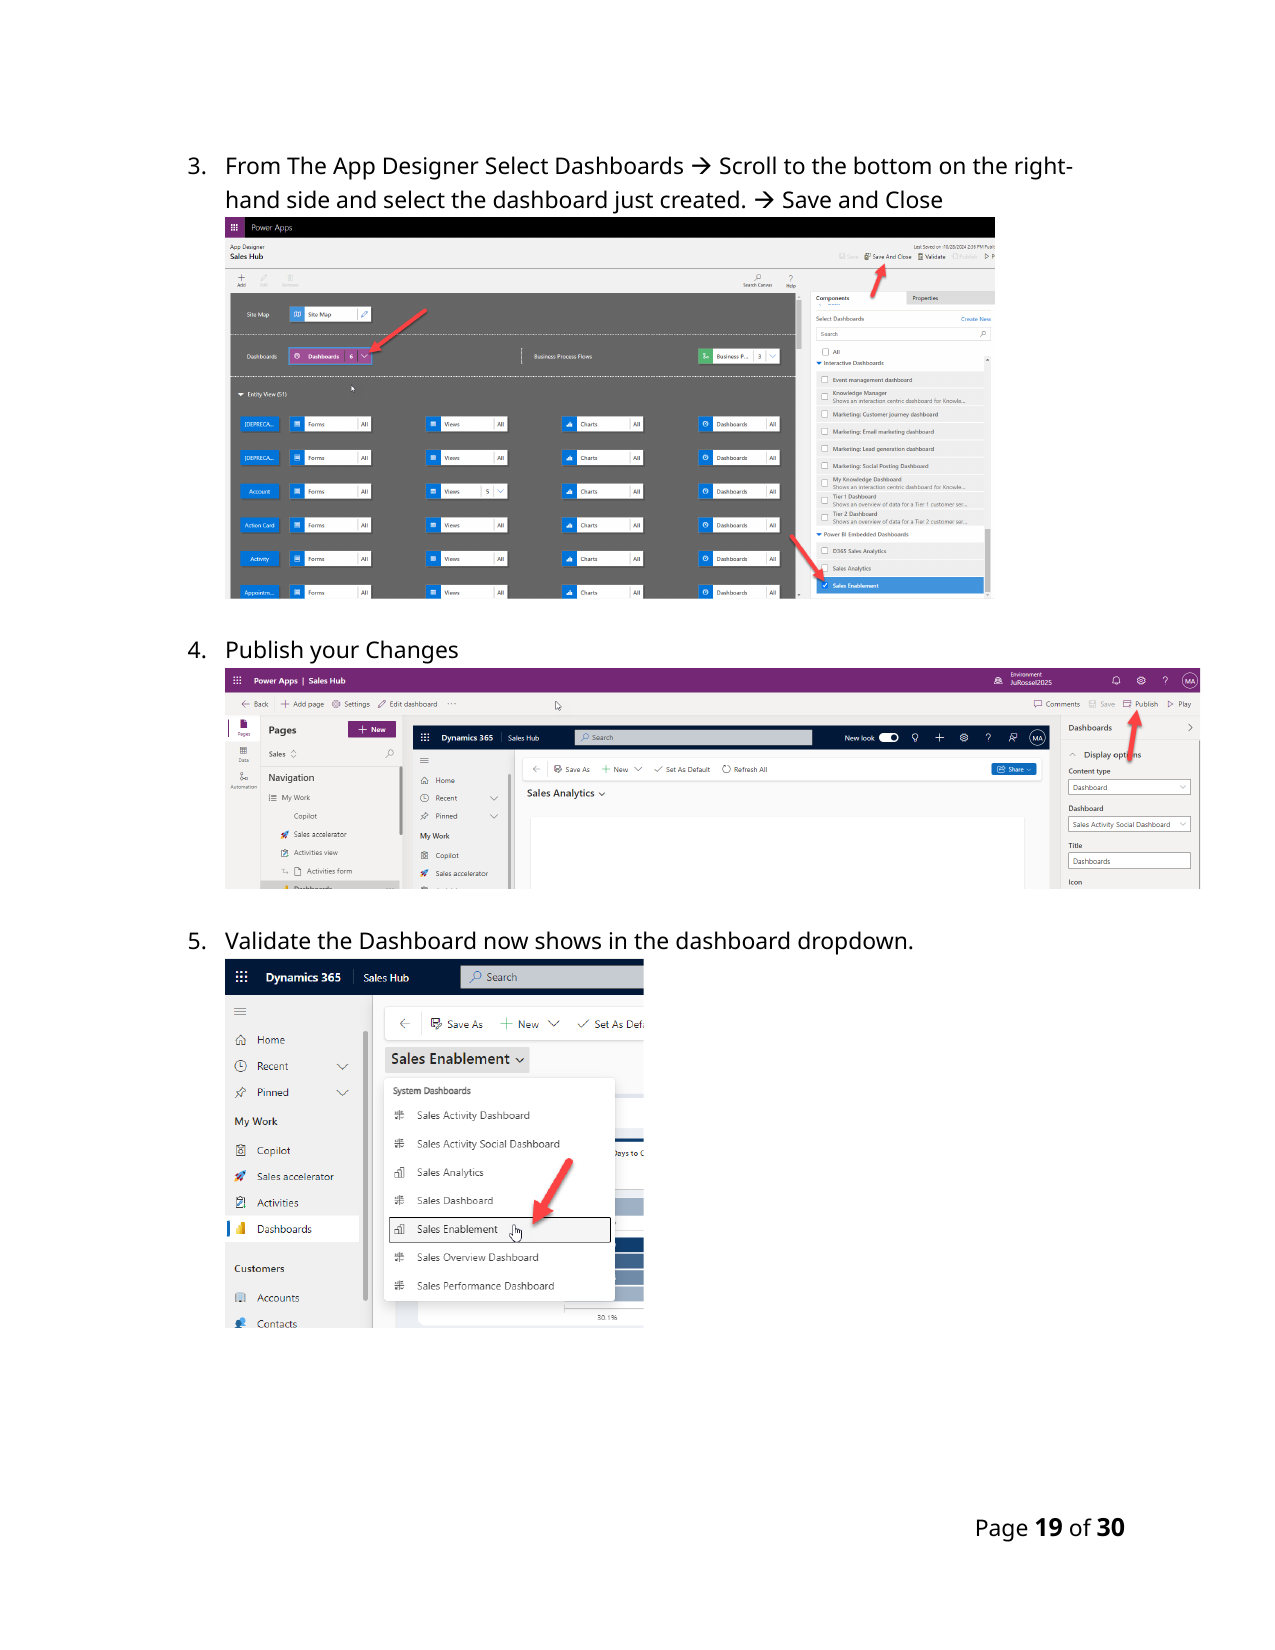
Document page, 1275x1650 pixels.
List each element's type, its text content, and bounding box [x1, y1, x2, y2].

picture [225, 958, 644, 1328]
picture [225, 668, 1200, 889]
picture [225, 217, 995, 599]
